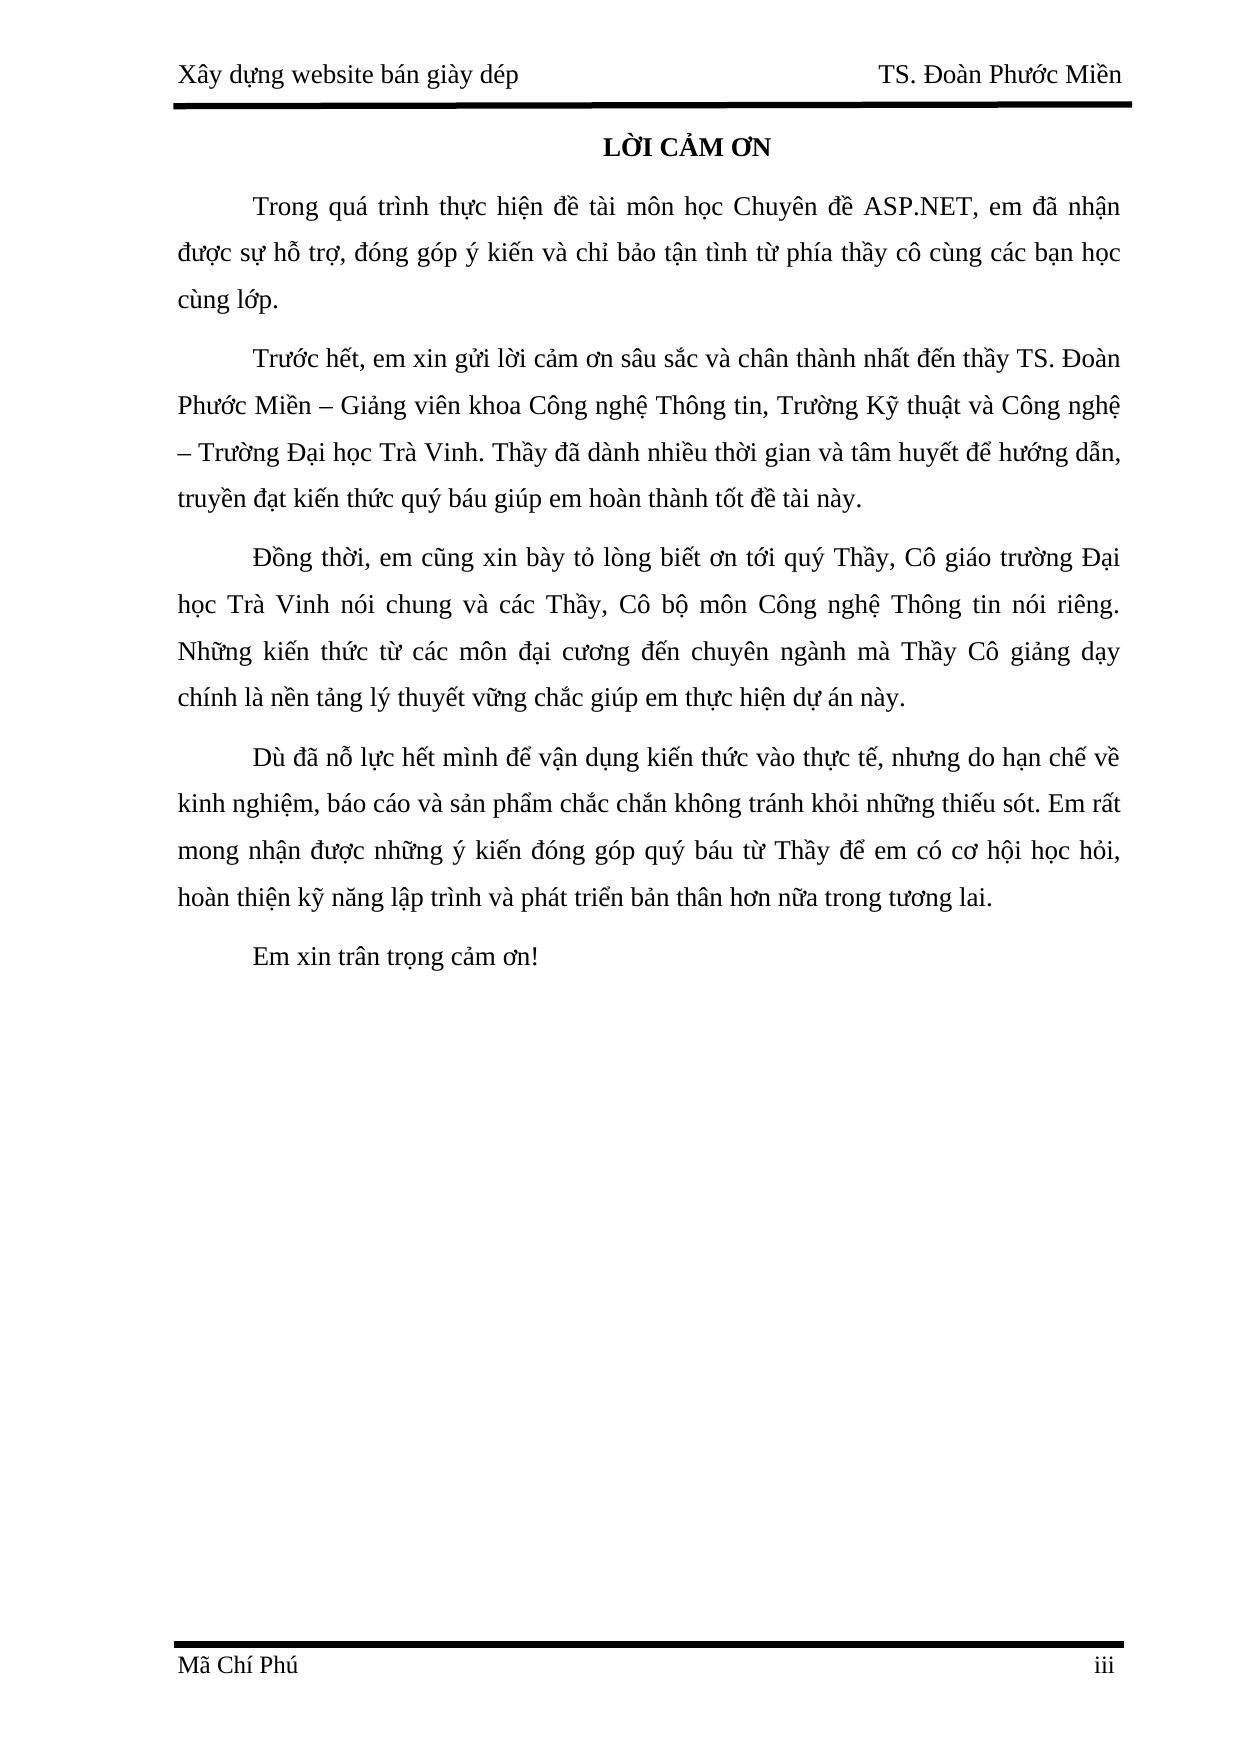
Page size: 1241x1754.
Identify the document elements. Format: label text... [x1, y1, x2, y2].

text Trước hết, em xin gửi lời cảm ơn sâu sắc và chân thành nhất đến thầy TS. Đoàn Phước Miền – Giảng viên khoa Công nghệ Thông tin, Trường Kỹ thuật và Công nghệ – Trường Đại học Trà Vinh. Thầy đã dành nhiều thời gian và tâm huyết để hướng dẫn, truyền đạt kiến thức quý báu giúp em hoàn thành tốt đề tài này. [177, 342, 1122, 513]
text LỜI CẢM ƠN [177, 131, 1122, 162]
text Em xin trân trọng cảm ơn! [177, 940, 1122, 971]
text Dù đã nỗ lực hết mình để vận dụng kiến thức vào thực tế, nhưng do hạn chế về kinh nghiệm, báo cáo và sản phẩm chắc chắn không tránh khỏi những thiếu sót. Em rất mong nhận được những ý kiến đóng góp quý báu từ Thầy để em có cơ hội học hỏi, hoàn thiện kỹ năng lập trình và phát triển bản thân hơn nữa trong tương lai. [177, 741, 1122, 912]
text Đồng thời, em cũng xin bày tỏ lòng biết ơn tới quý Thầy, Cô giáo trường Đại học Trà Vinh nói chung và các Thầy, Cô bộ môn Công nghệ Thông tin nói riêng. Những kiến thức từ các môn đại cương đến chuyên ngành mà Thầy Cô giảng dạy chính là nền tảng lý thuyết vững chắc giúp em thực hiện dự án này. [177, 541, 1122, 713]
text Trong quá trình thực hiện đề tài môn học Chuyên đề ASP.NET, em đã nhận được sự hỗ trợ, đóng góp ý kiến và chỉ bảo tận tình từ phía thầy cô cùng các bạn học cùng lớp. [177, 190, 1122, 314]
